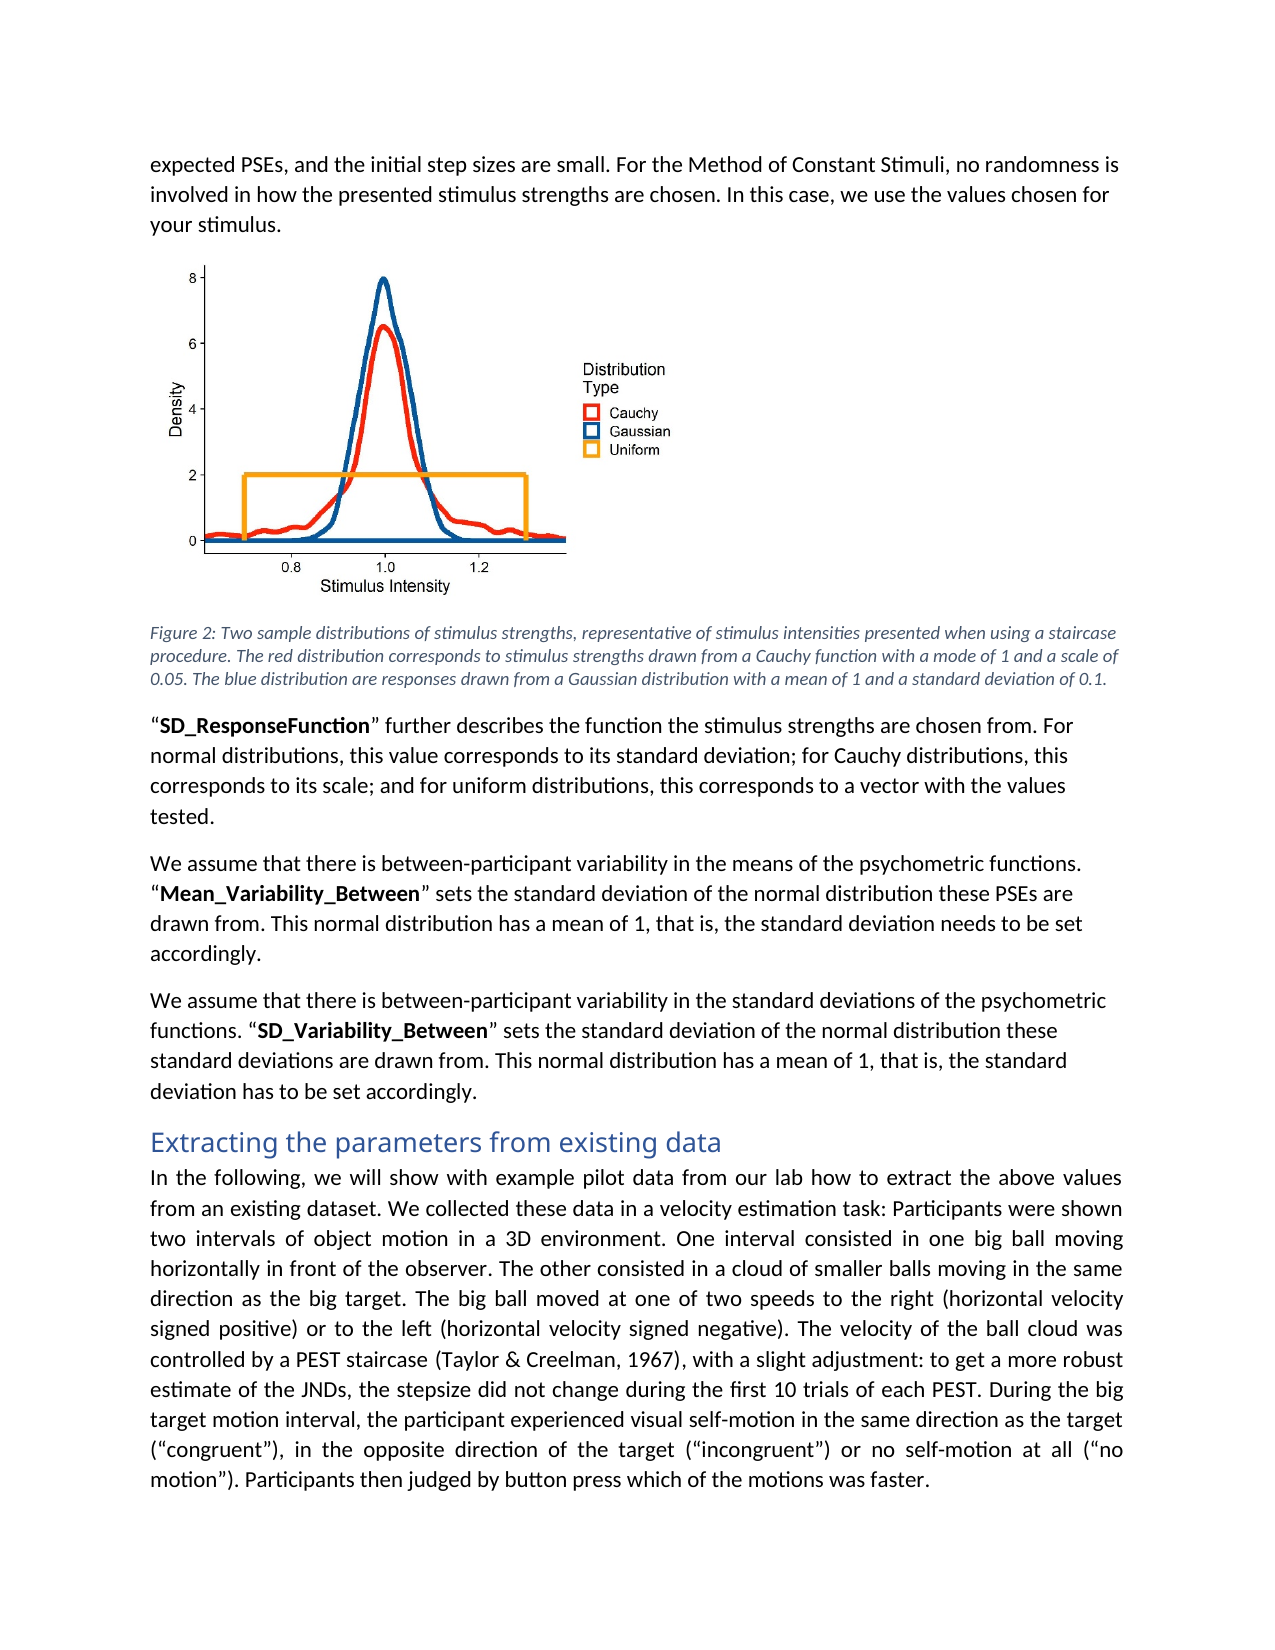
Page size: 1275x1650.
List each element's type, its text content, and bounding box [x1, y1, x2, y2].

picture [160, 257, 679, 603]
text “SD_ResponseFunction” further describes the function the stimulus strengths are chosen from. For normal distributions, this value corresponds to its standard deviation; for Cauchy distributions, this corresponds to its scale; and for uniform distributions, this corresponds to a vector with the values tested. [150, 711, 1125, 830]
text We assume that there is between-participant variability in the means of the psychometric functions. “Mean_Variability_Between” sets the standard deviation of the normal distribution these PSEs are drawn from. This normal distribution has a mean of 1, that is, the standard deviation needs to be set accordingly. [150, 849, 1125, 967]
text In the following, we will show with example pilot data from our lab how to extract the above values from an existing dataset. We collected these data in a velocity estimation task: Participants were shown two intervals of object motion in a 3D environment. One interval consisted in one big ball moving horizontally in front of the observer. The other consisted in a cloud of smaller balls moving in the same direction as the big target. The big ball moved at one of two speeds to the right (horizontal velocity signed positive) or to the left (horizontal velocity signed negative). The velocity of the ball cloud was controlled by a PEST staircase (Taylor & Creelman, 1967), with a slight adjustment: to get a more robust estimate of the JNDs, the stepsize did not change during the first 10 trials of each PEST. During the big target motion interval, the participant experienced visual self-motion in the same direction as the target (“congruent”), in the opposite direction of the target (“incongruent”) or no self-motion at all (“no motion”). Participants then judged by button press which of the motions was faster. [150, 1163, 1125, 1493]
text We assume that there is between-participant variability in the standard deviations of the psychometric functions. “SD_Variability_Between” sets the standard deviation of the normal distribution these standard deviations are drawn from. This normal distribution has a mean of 1, that is, the standard deviation has to be set accordingly. [150, 986, 1125, 1105]
subtitle Extracting the parameters from existing data [150, 1124, 1125, 1161]
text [150, 150, 1125, 238]
